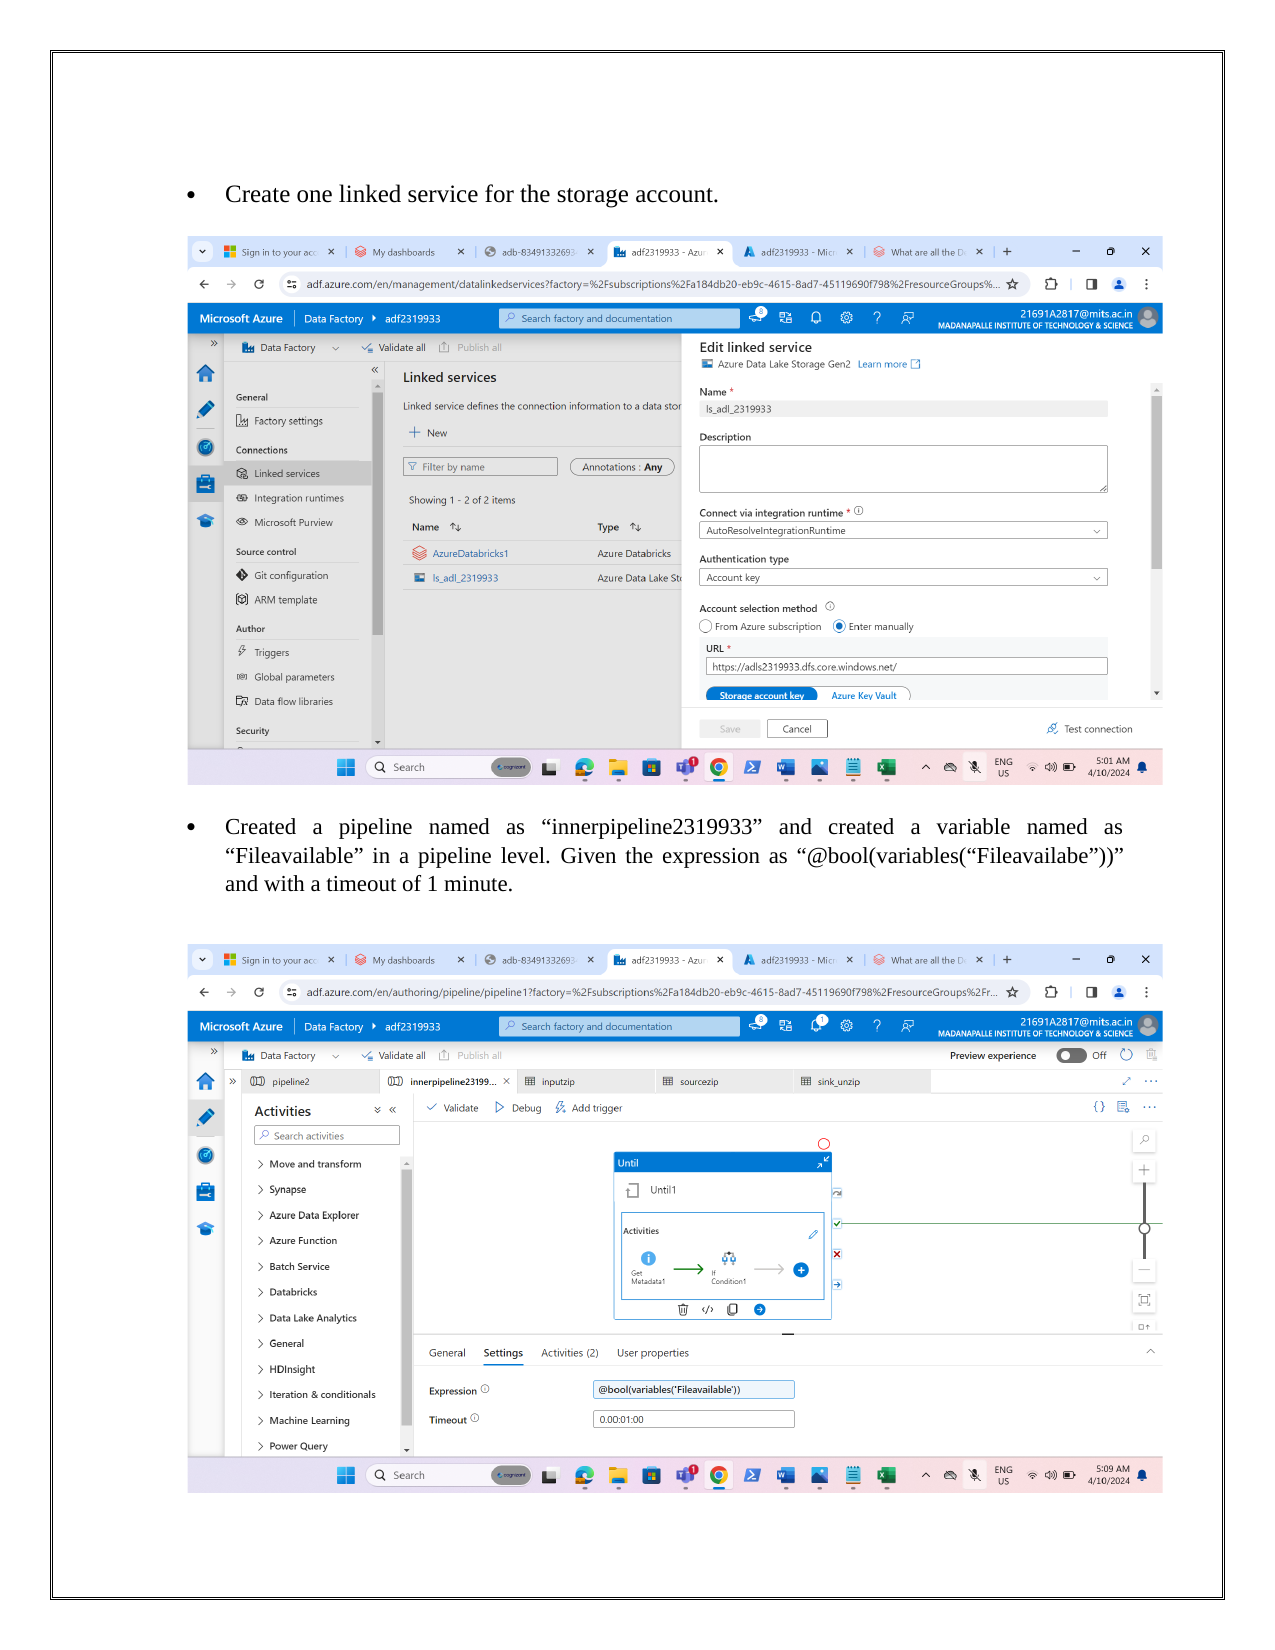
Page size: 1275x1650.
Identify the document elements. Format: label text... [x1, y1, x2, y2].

list Create one linked service for the storage account. [187, 179, 1125, 207]
picture [187, 944, 1163, 1493]
list Created a pipeline named as “innerpipeline2319933” and created a variable named as “Fileavailable” in a pipeline level. Given the expression as “@bool(variables(“Fileavailabe”))” and with a timeout of 1 minute. [187, 813, 1125, 897]
picture [187, 236, 1163, 785]
